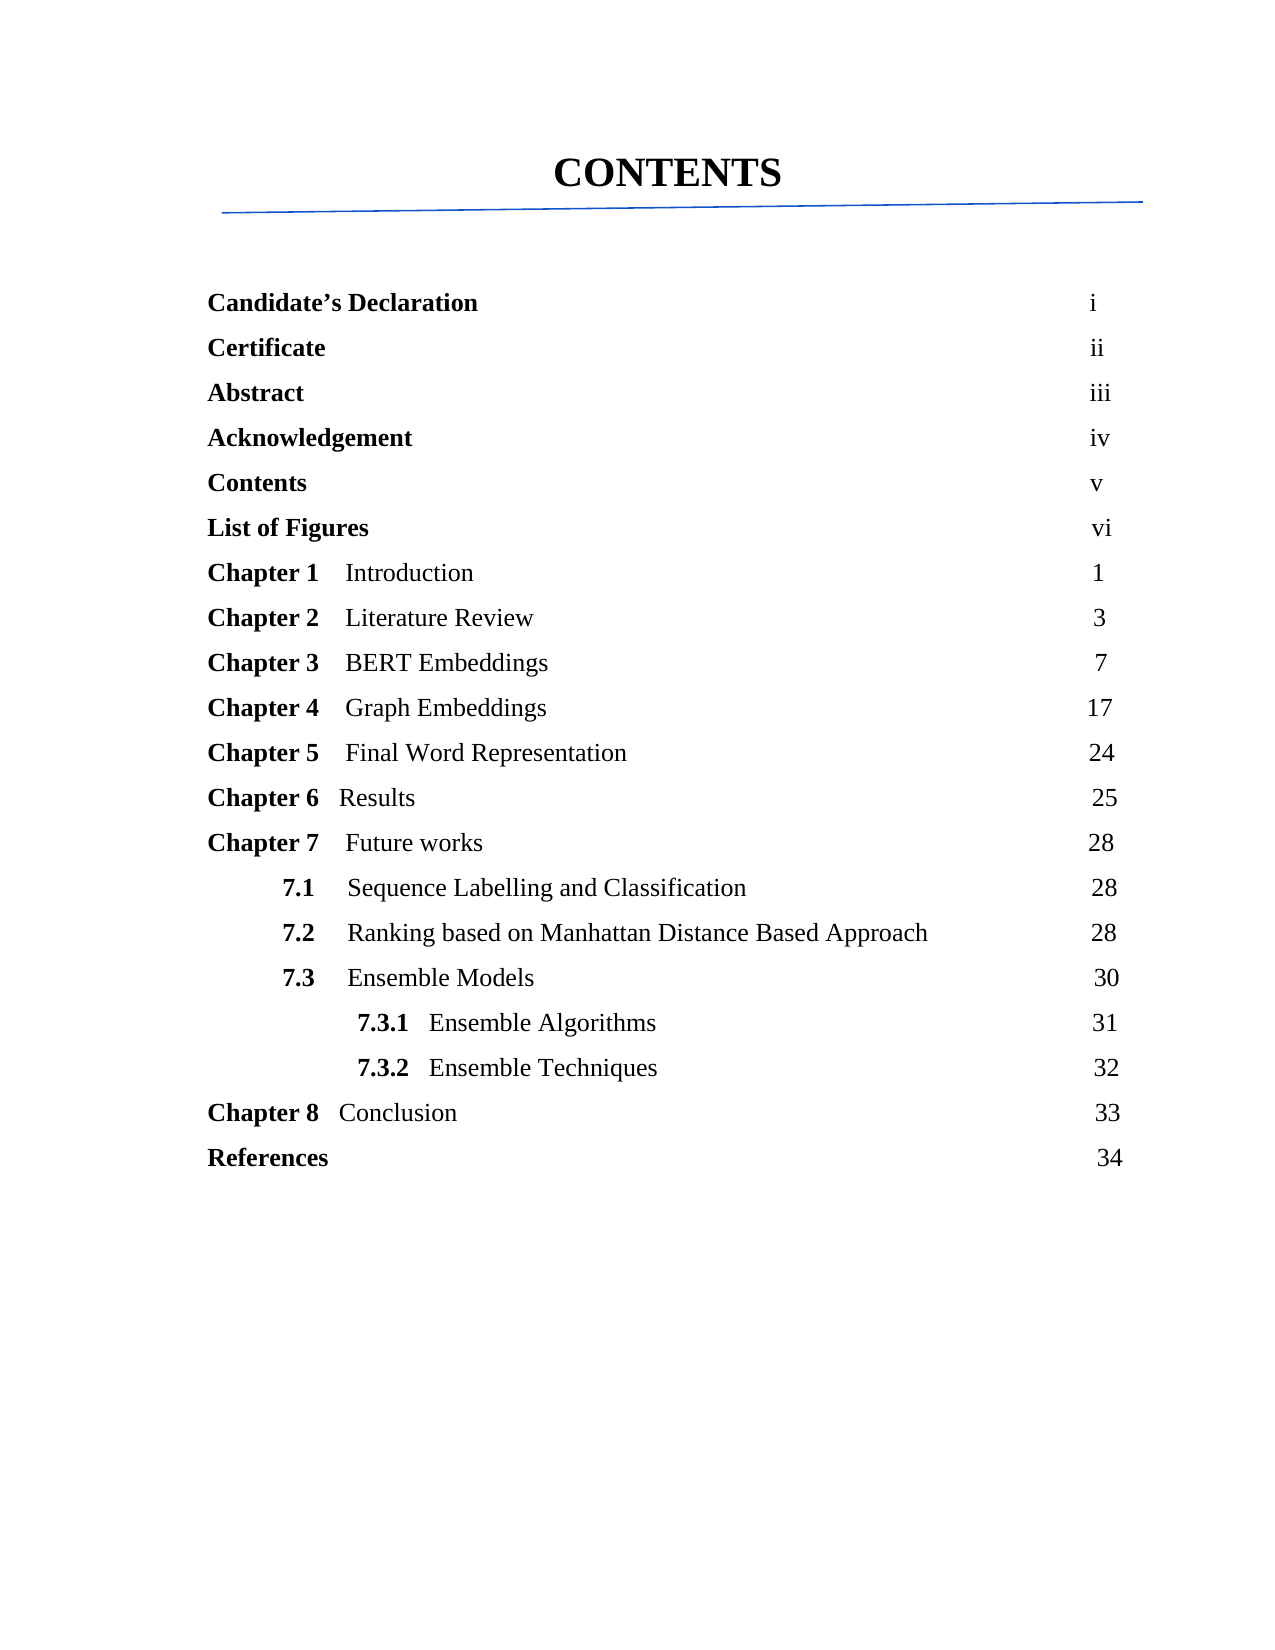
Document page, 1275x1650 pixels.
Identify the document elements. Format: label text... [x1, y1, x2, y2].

text Abstract iii [207, 377, 1128, 407]
text Acknowledgement iv [207, 422, 1128, 452]
text List of Figures vi [207, 512, 1128, 542]
text Chapter 7 Future works 28 [207, 827, 1128, 857]
text CONTENTS [207, 147, 1128, 195]
text Candidate’s Declaration i [207, 287, 1128, 317]
text Chapter 6 Results 25 [207, 782, 1128, 812]
text 7.3 Ensemble Models 30 [282, 962, 1128, 992]
text Certificate ii [207, 332, 1128, 362]
text 7.1 Sequence Labelling and Classification 28 [282, 872, 1128, 902]
text Chapter 8 Conclusion 33 [207, 1097, 1128, 1127]
text Chapter 3 BERT Embeddings 7 [207, 647, 1128, 677]
text Chapter 5 Final Word Representation 24 [207, 737, 1128, 767]
text References 34 [207, 1142, 1128, 1172]
text 7.3.2 Ensemble Techniques 32 [357, 1052, 1128, 1082]
text Chapter 1 Introduction 1 [207, 557, 1128, 587]
text Contents v [207, 467, 1128, 497]
text 7.3.1 Ensemble Algorithms 31 [357, 1007, 1128, 1037]
text Chapter 2 Literature Review 3 [207, 602, 1128, 632]
text 7.2 Ranking based on Manhattan Distance Based Approach 28 [282, 917, 1128, 947]
text Chapter 4 Graph Embeddings 17 [207, 692, 1128, 722]
